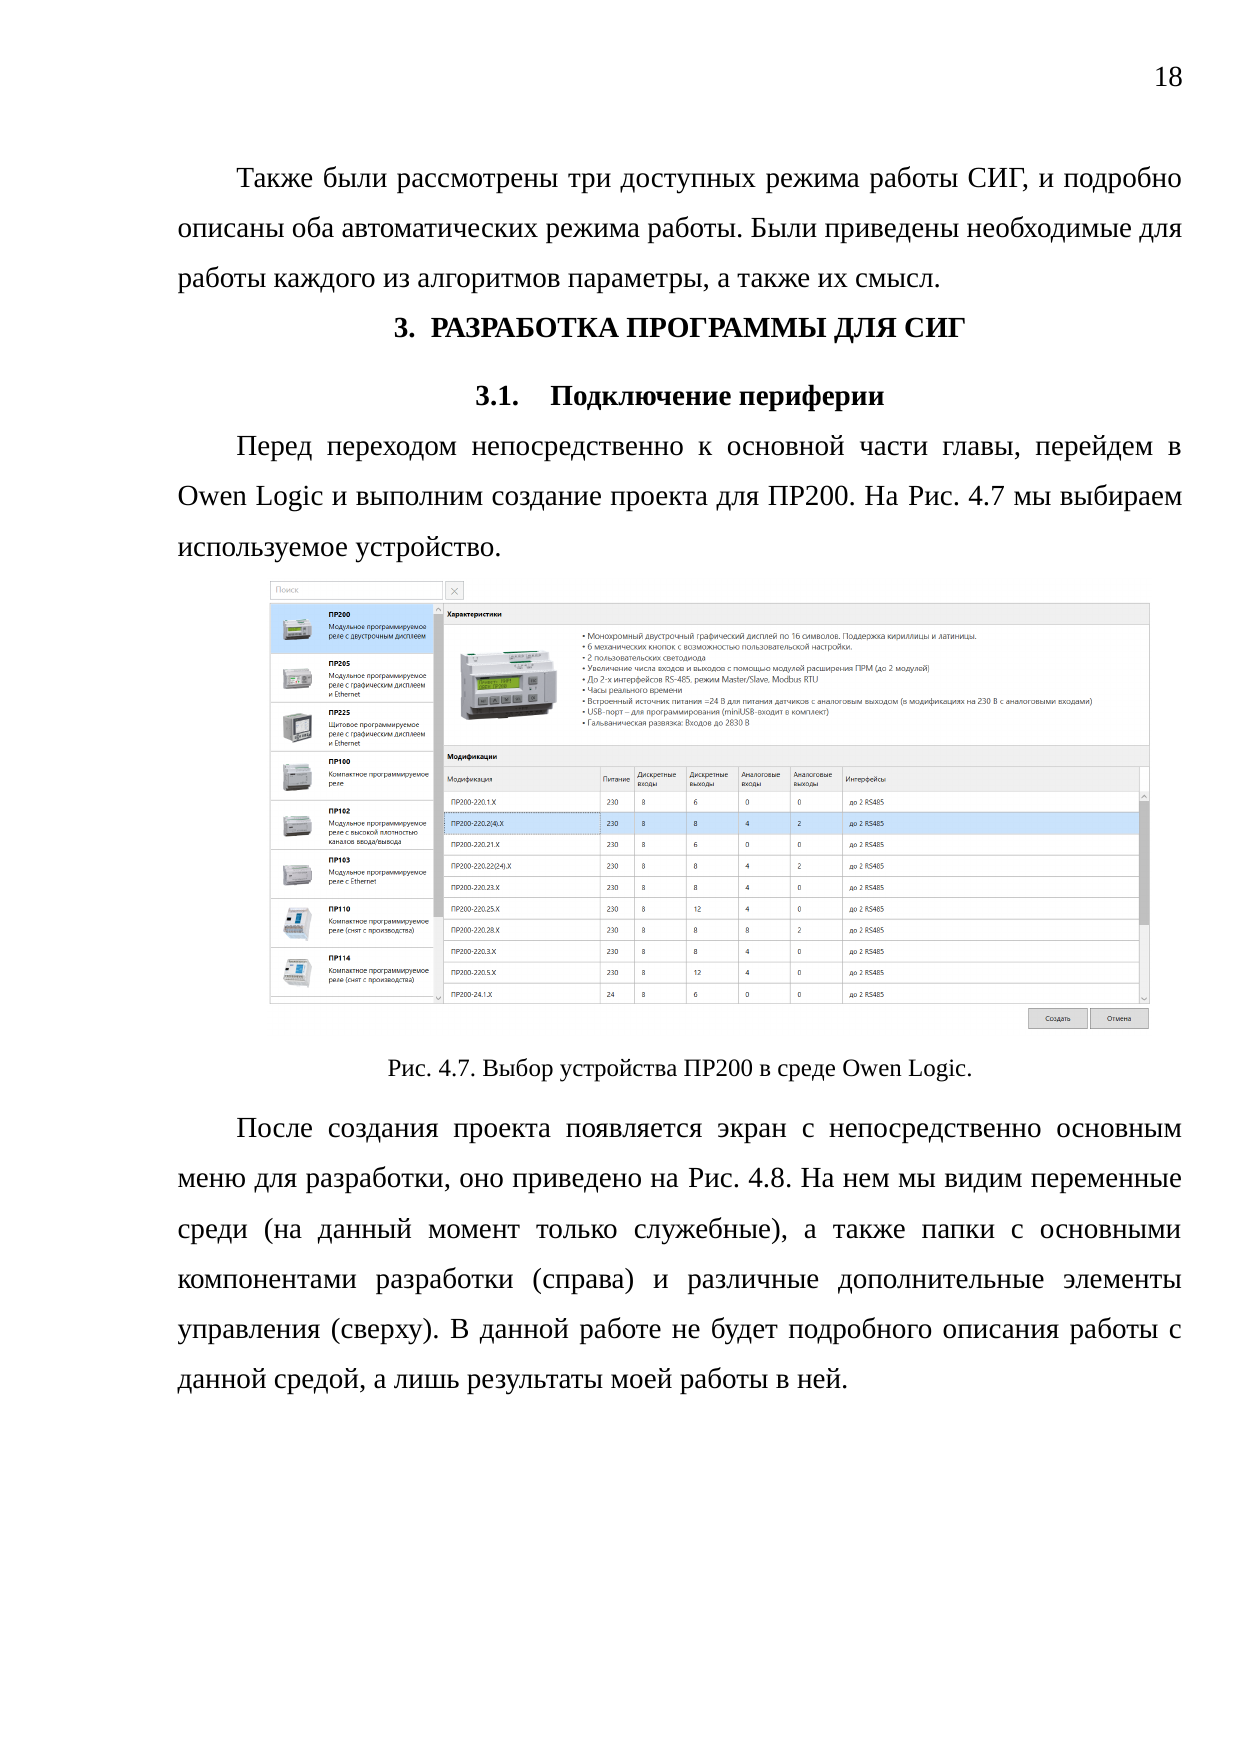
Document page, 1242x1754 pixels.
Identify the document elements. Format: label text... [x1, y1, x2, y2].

text Также были рассмотрены три доступных режима работы СИГ, и подробно описаны оба автоматических режима работы. Были приведены необходимые для работы каждого из алгоритмов параметры, а также их смысл. [177, 160, 1183, 294]
subtitle РАЗРАБОТКА ПРОГРАММЫ ДЛЯ СИГ [177, 311, 1183, 344]
picture [266, 578, 1153, 1036]
subtitle Подключение периферии [177, 378, 1183, 411]
